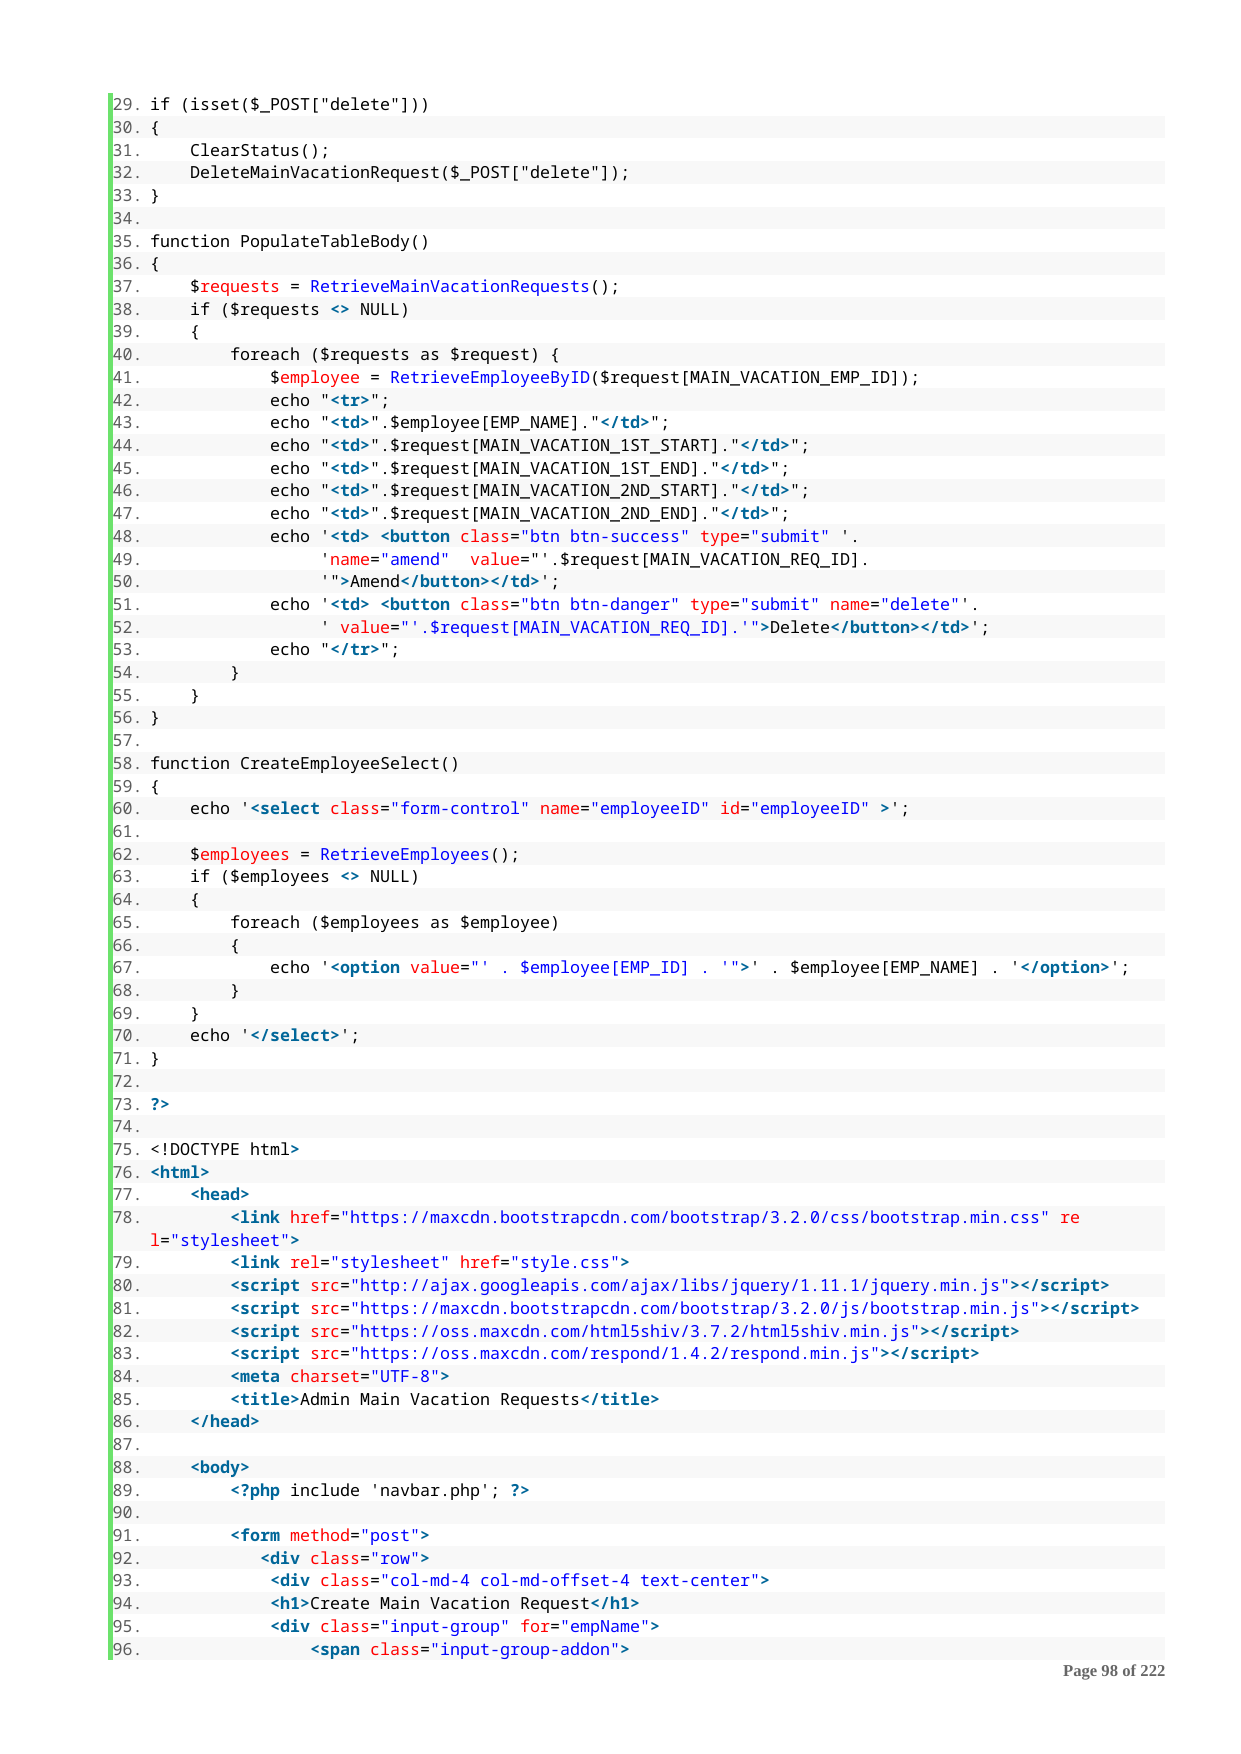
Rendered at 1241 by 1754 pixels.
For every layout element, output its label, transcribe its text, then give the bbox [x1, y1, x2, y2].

list <script src="https://oss.maxcdn.com/html5shiv/3.7.2/html5shiv.min.js"></script> [113, 1319, 1165, 1342]
list echo "<td>".$employee[EMP_NAME]."</td>"; [113, 411, 1165, 434]
list { [113, 933, 1165, 956]
list ClearStatus(); [113, 138, 1165, 161]
list <link href="https://maxcdn.bootstrapcdn.com/bootstrap/3.2.0/css/bootstrap.min.css" rel="stylesheet"> [113, 1206, 1165, 1251]
list $requests = RetrieveMainVacationRequests(); [113, 275, 1165, 297]
list echo '</select>'; [113, 1024, 1165, 1047]
list <div class="row"> [113, 1546, 1165, 1569]
list $employees = RetrieveEmployees(); [113, 842, 1165, 865]
list echo '<select class="form-control" name="employeeID" id="employeeID" >'; [113, 797, 1165, 820]
list </head> [113, 1410, 1165, 1433]
list { [113, 888, 1165, 911]
list } [113, 1047, 1165, 1069]
list ' value="'.$request[MAIN_VACATION_REQ_ID].'">Delete</button></td>'; [113, 615, 1165, 638]
list <span class="input-group-addon"> [113, 1637, 1165, 1660]
list echo "<td>".$request[MAIN_VACATION_2ND_START]."</td>"; [113, 479, 1165, 502]
list } [113, 683, 1165, 706]
list <h1>Create Main Vacation Request</h1> [113, 1592, 1165, 1614]
list { [113, 252, 1165, 275]
list } [113, 661, 1165, 683]
list <form method="post"> [113, 1524, 1165, 1546]
list if (isset($_POST["delete"])) [113, 93, 1165, 116]
list if ($employees <> NULL) [113, 865, 1165, 888]
list } [113, 979, 1165, 1001]
list { [113, 116, 1165, 138]
list 'name="amend" value="'.$request[MAIN_VACATION_REQ_ID]. [113, 547, 1165, 570]
list <!DOCTYPE html> [113, 1138, 1165, 1160]
list <script src="http://ajax.googleapis.com/ajax/libs/jquery/1.11.1/jquery.min.js"></script> [113, 1274, 1165, 1297]
list echo "</tr>"; [113, 638, 1165, 661]
list echo "<tr>"; [113, 388, 1165, 411]
list foreach ($requests as $request) { [113, 343, 1165, 366]
list <script src="https://maxcdn.bootstrapcdn.com/bootstrap/3.2.0/js/bootstrap.min.js"></script> [113, 1297, 1165, 1319]
list <div class="input-group" for="empName"> [113, 1614, 1165, 1637]
list foreach ($employees as $employee) [113, 911, 1165, 933]
list <link rel="stylesheet" href="style.css"> [113, 1251, 1165, 1274]
list <script src="https://oss.maxcdn.com/respond/1.4.2/respond.min.js"></script> [113, 1342, 1165, 1365]
list <html> [113, 1160, 1165, 1183]
list echo '<td> <button class="btn btn-success" type="submit" '. [113, 524, 1165, 547]
list ?> [113, 1092, 1165, 1115]
list <?php include 'navbar.php'; ?> [113, 1478, 1165, 1501]
list } [113, 184, 1165, 207]
list function PopulateTableBody() [113, 229, 1165, 252]
list { [113, 774, 1165, 797]
list $employee = RetrieveEmployeeByID($request[MAIN_VACATION_EMP_ID]); [113, 366, 1165, 388]
list <title>Admin Main Vacation Requests</title> [113, 1387, 1165, 1410]
list echo "<td>".$request[MAIN_VACATION_1ST_START]."</td>"; [113, 434, 1165, 456]
list <div class="col-md-4 col-md-offset-4 text-center"> [113, 1569, 1165, 1592]
list } [113, 1001, 1165, 1024]
list echo '<td> <button class="btn btn-danger" type="submit" name="delete"'. [113, 593, 1165, 615]
list DeleteMainVacationRequest($_POST["delete"]); [113, 161, 1165, 184]
list <body> [113, 1456, 1165, 1478]
list if ($requests <> NULL) [113, 297, 1165, 320]
list echo '<option value="' . $employee[EMP_ID] . '">' . $employee[EMP_NAME] . '</option>'; [113, 956, 1165, 979]
list function CreateEmployeeSelect() [113, 752, 1165, 774]
list echo "<td>".$request[MAIN_VACATION_2ND_END]."</td>"; [113, 502, 1165, 524]
list } [113, 706, 1165, 729]
list <meta charset="UTF-8"> [113, 1365, 1165, 1387]
list <head> [113, 1183, 1165, 1206]
list { [113, 320, 1165, 343]
list echo "<td>".$request[MAIN_VACATION_1ST_END]."</td>"; [113, 456, 1165, 479]
list '">Amend</button></td>'; [113, 570, 1165, 593]
